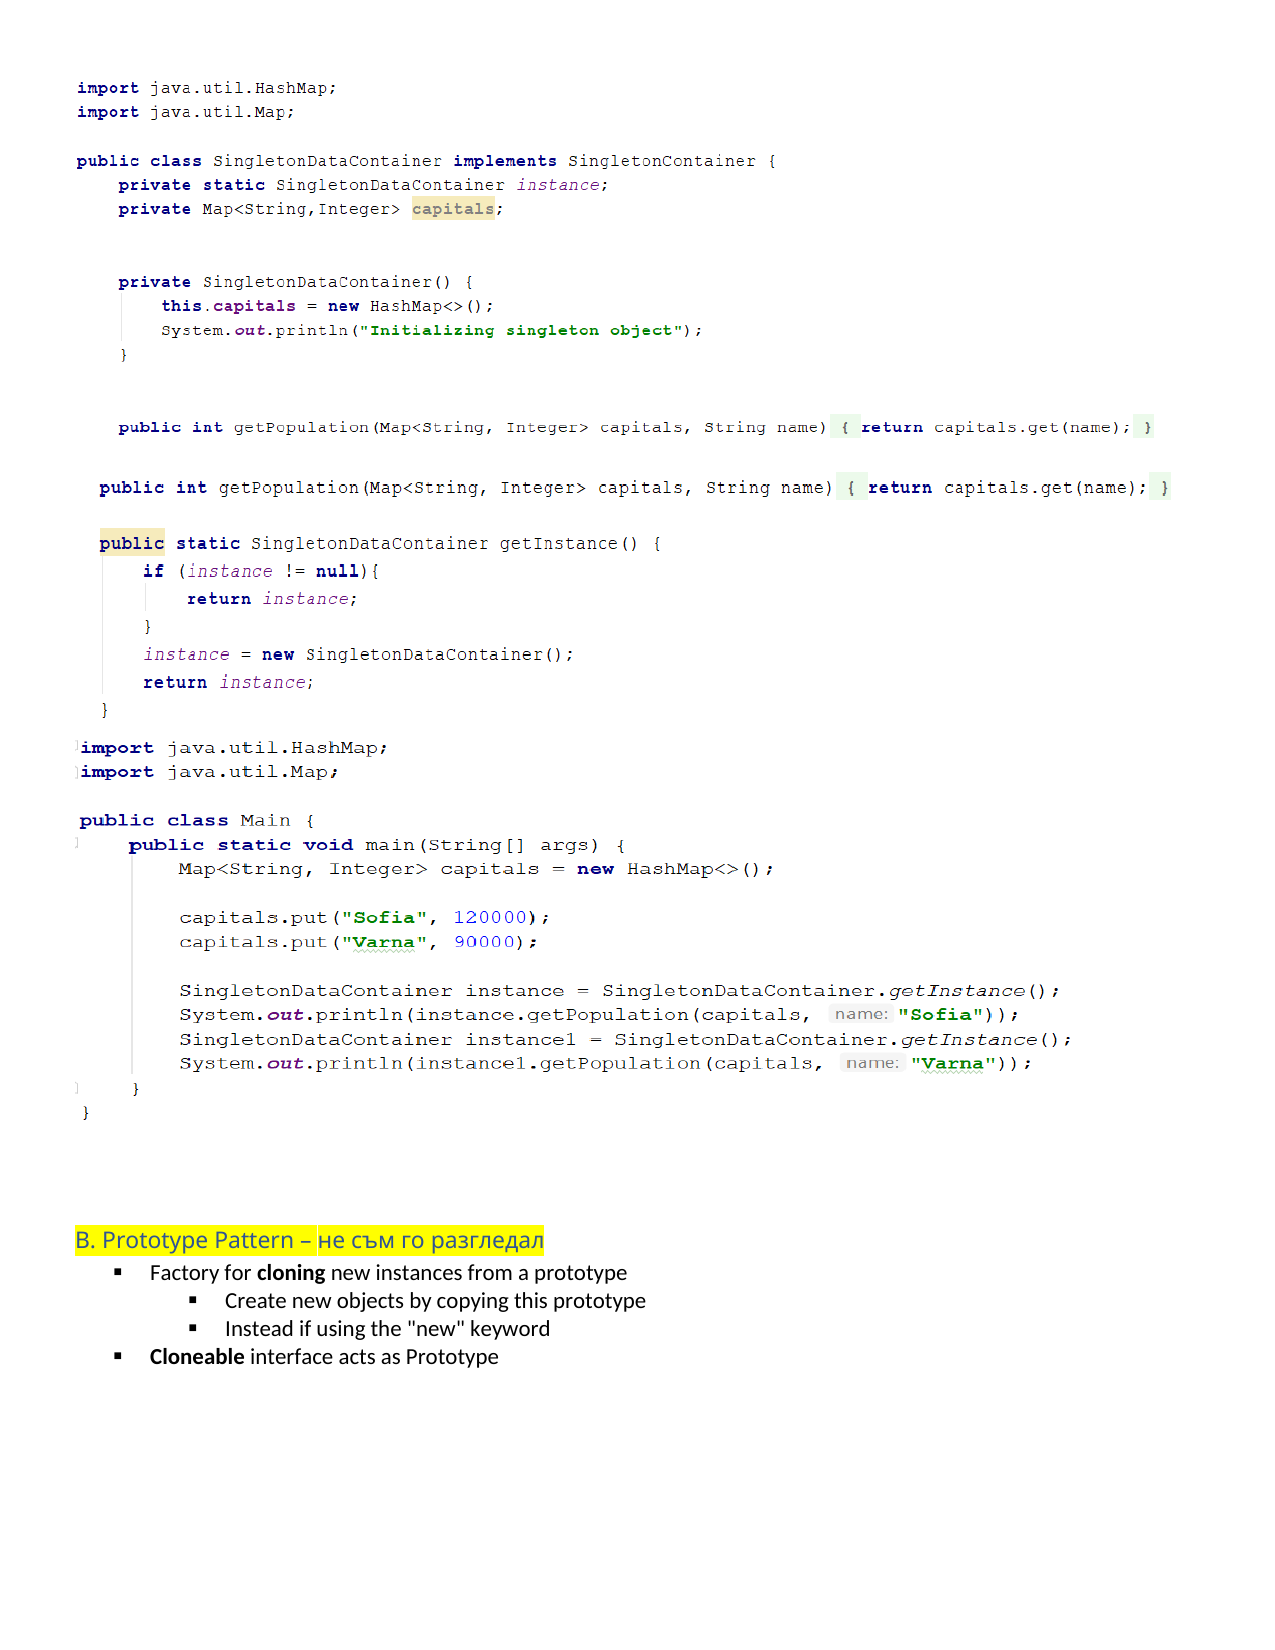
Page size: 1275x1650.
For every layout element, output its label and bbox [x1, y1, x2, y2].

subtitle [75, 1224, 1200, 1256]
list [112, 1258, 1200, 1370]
picture [75, 75, 1194, 1137]
